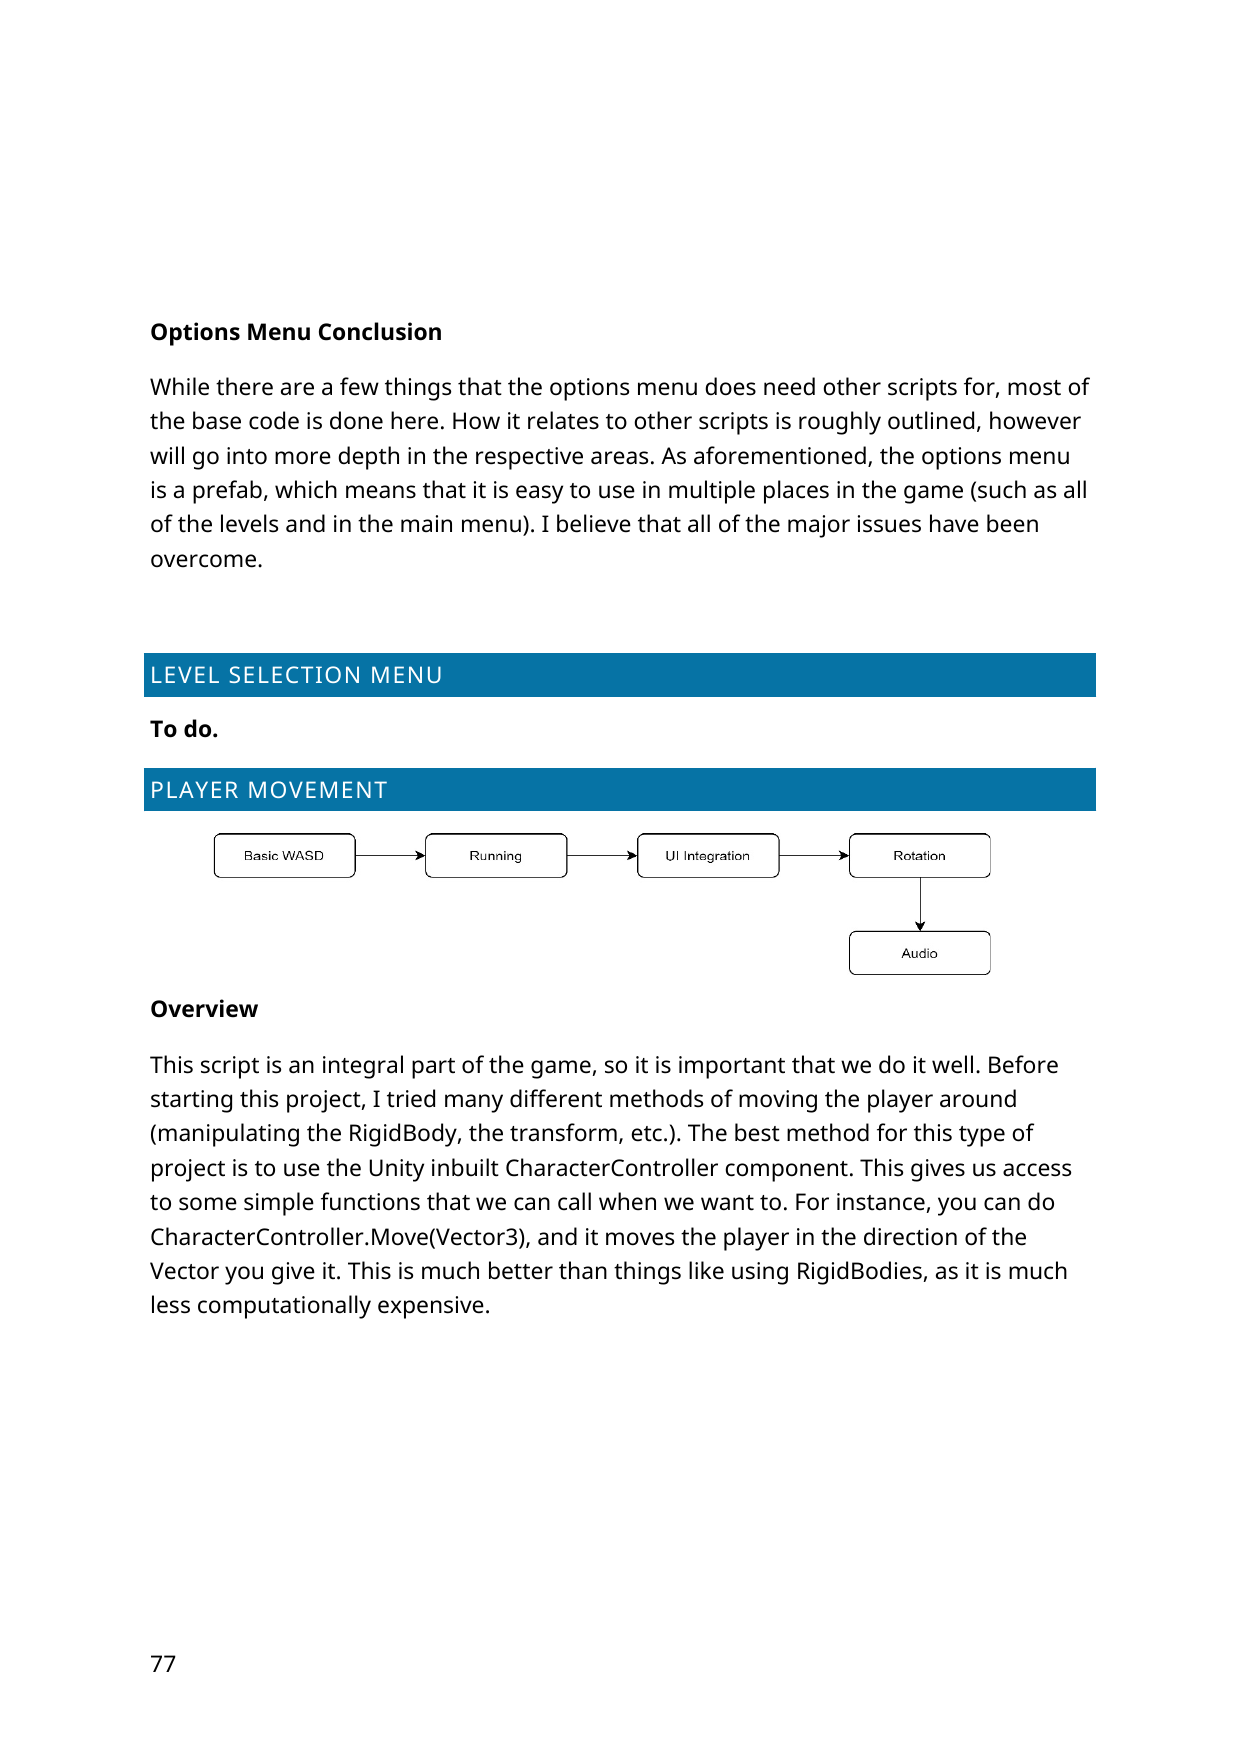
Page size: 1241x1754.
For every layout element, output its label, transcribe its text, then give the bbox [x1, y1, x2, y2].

text While there are a few things that the options menu does need other scripts for, most of the base code is done here. How it relates to other scripts is roughly outlined, however will go into more depth in the respective areas. As aforementioned, the options menu is a prefab, which means that it is easy to use in multiple places in the game (such as all of the levels and in the main menu). I believe that all of the major issues have been overcome. [150, 371, 1090, 574]
text To do. [150, 712, 1090, 744]
subtitle Player Movement [150, 774, 1090, 805]
text Options Menu Conclusion [150, 316, 1090, 347]
subtitle Level Selection Menu [150, 659, 1090, 691]
text This script is an integral part of the game, so it is important that we do it well. Before starting this project, I tried many different methods of moving the player around (manipulating the RigidBody, the transform, etc.). The best method for this type of project is to use the Unity inbuilt CharacterController component. This gives us access to some simple functions that we can call when we want to. For instance, you can do CharacterController.Move(Vector3), and it moves the player in the direction of the Vector you give it. This is much better than things like using RigidBodies, as it is much less computationally expensive. [150, 1048, 1090, 1320]
picture [213, 833, 991, 975]
